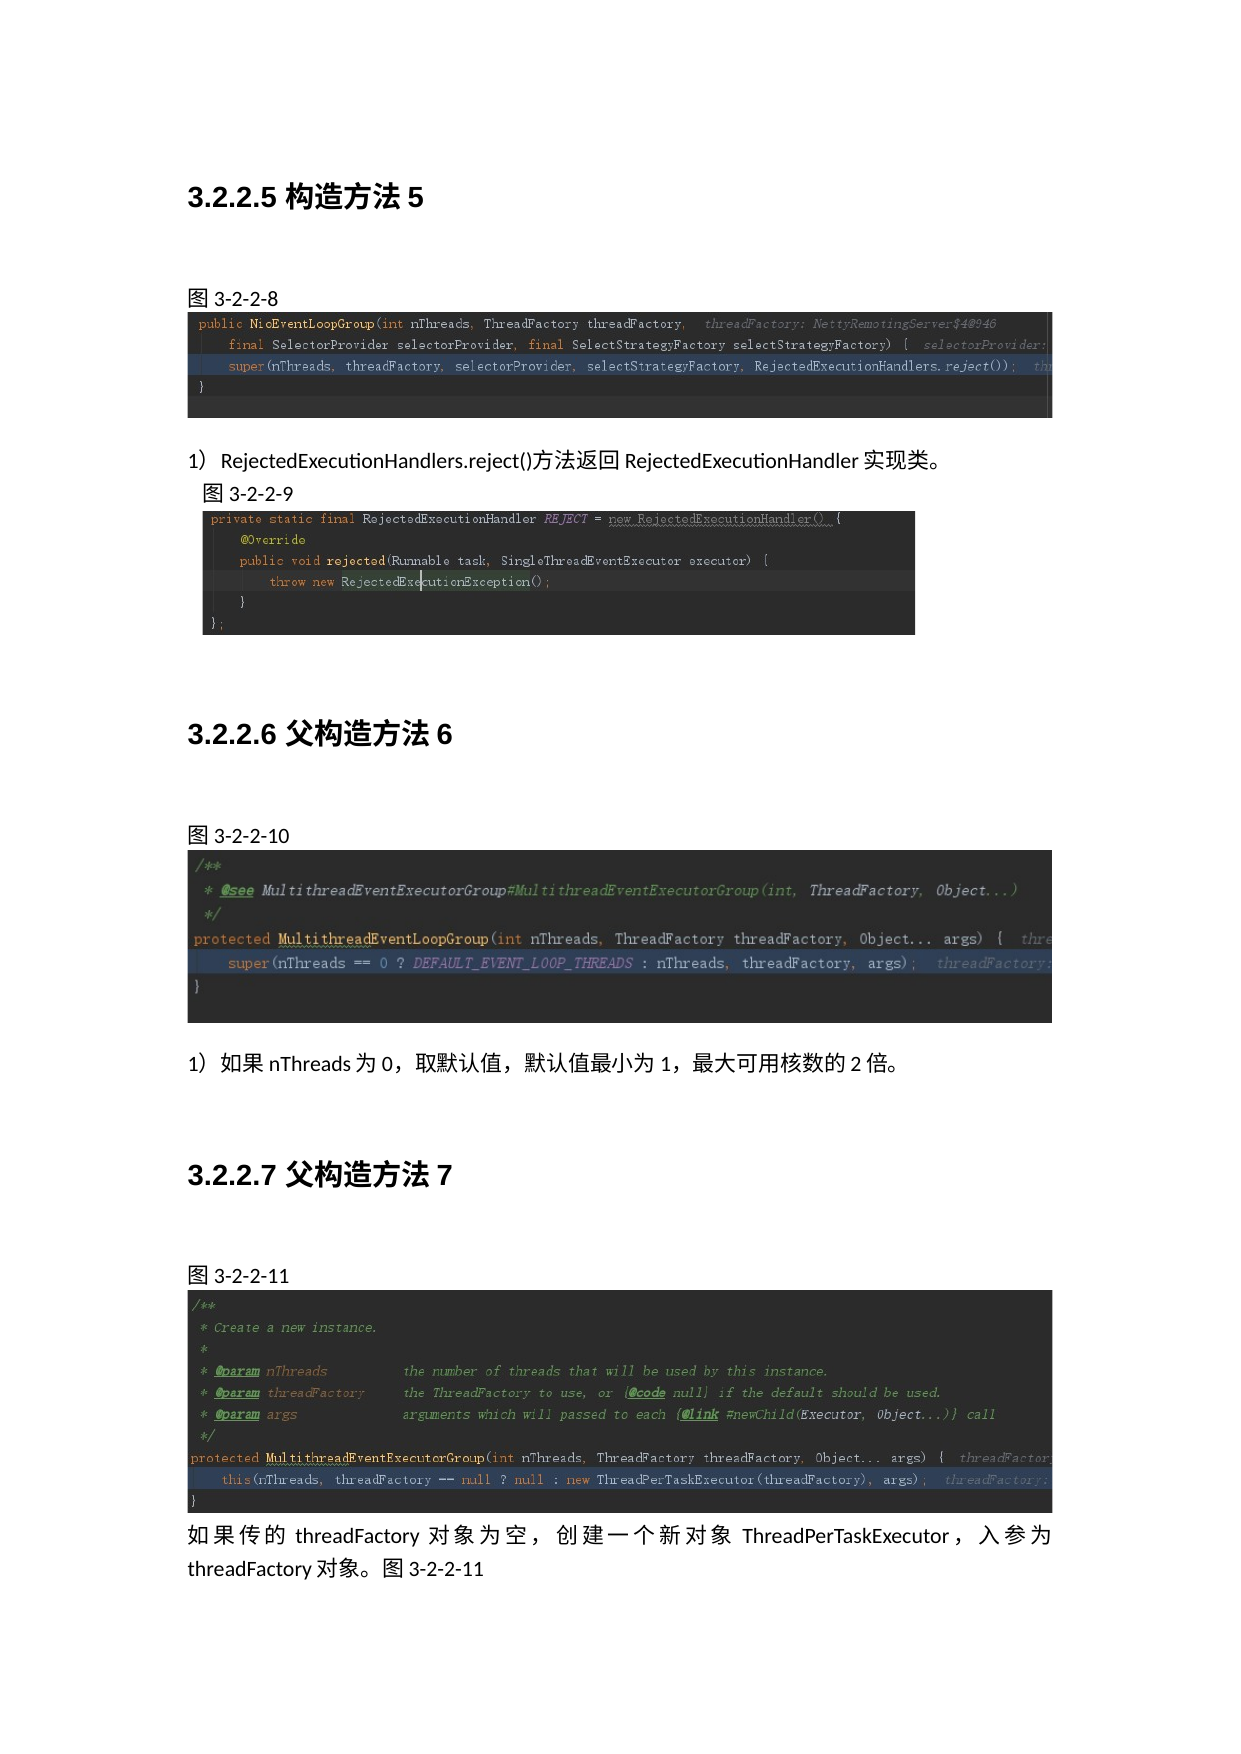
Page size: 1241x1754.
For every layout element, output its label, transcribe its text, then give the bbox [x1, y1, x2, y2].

text 图3-2-2-10 [187, 818, 1053, 851]
subtitle 3.2.2.7 父构造方法7 [187, 1140, 1053, 1205]
list 图3-2-2-9 [187, 475, 1053, 508]
picture [202, 511, 915, 635]
list 图3-2-2-8 [187, 280, 1053, 312]
list 图3-2-2-11 [187, 1258, 1053, 1290]
list RejectedExecutionHandlers.reject()方法返回RejectedExecutionHandler实现类。 [187, 443, 1053, 475]
picture [187, 850, 1052, 1023]
list 如果nThreads为0，取默认值，默认值最小为1，最大可用核数的2倍。 [187, 1046, 1053, 1078]
subtitle 3.2.2.6 父构造方法6 [187, 699, 1053, 764]
text 如果传的threadFactory对象为空，创建一个新对象ThreadPerTaskExecutor，入参为threadFactory对象。图3-2-2-11 [187, 1518, 1053, 1583]
subtitle 3.2.2.5 构造方法5 [187, 162, 1053, 227]
picture [187, 1290, 1053, 1513]
picture [187, 312, 1053, 418]
